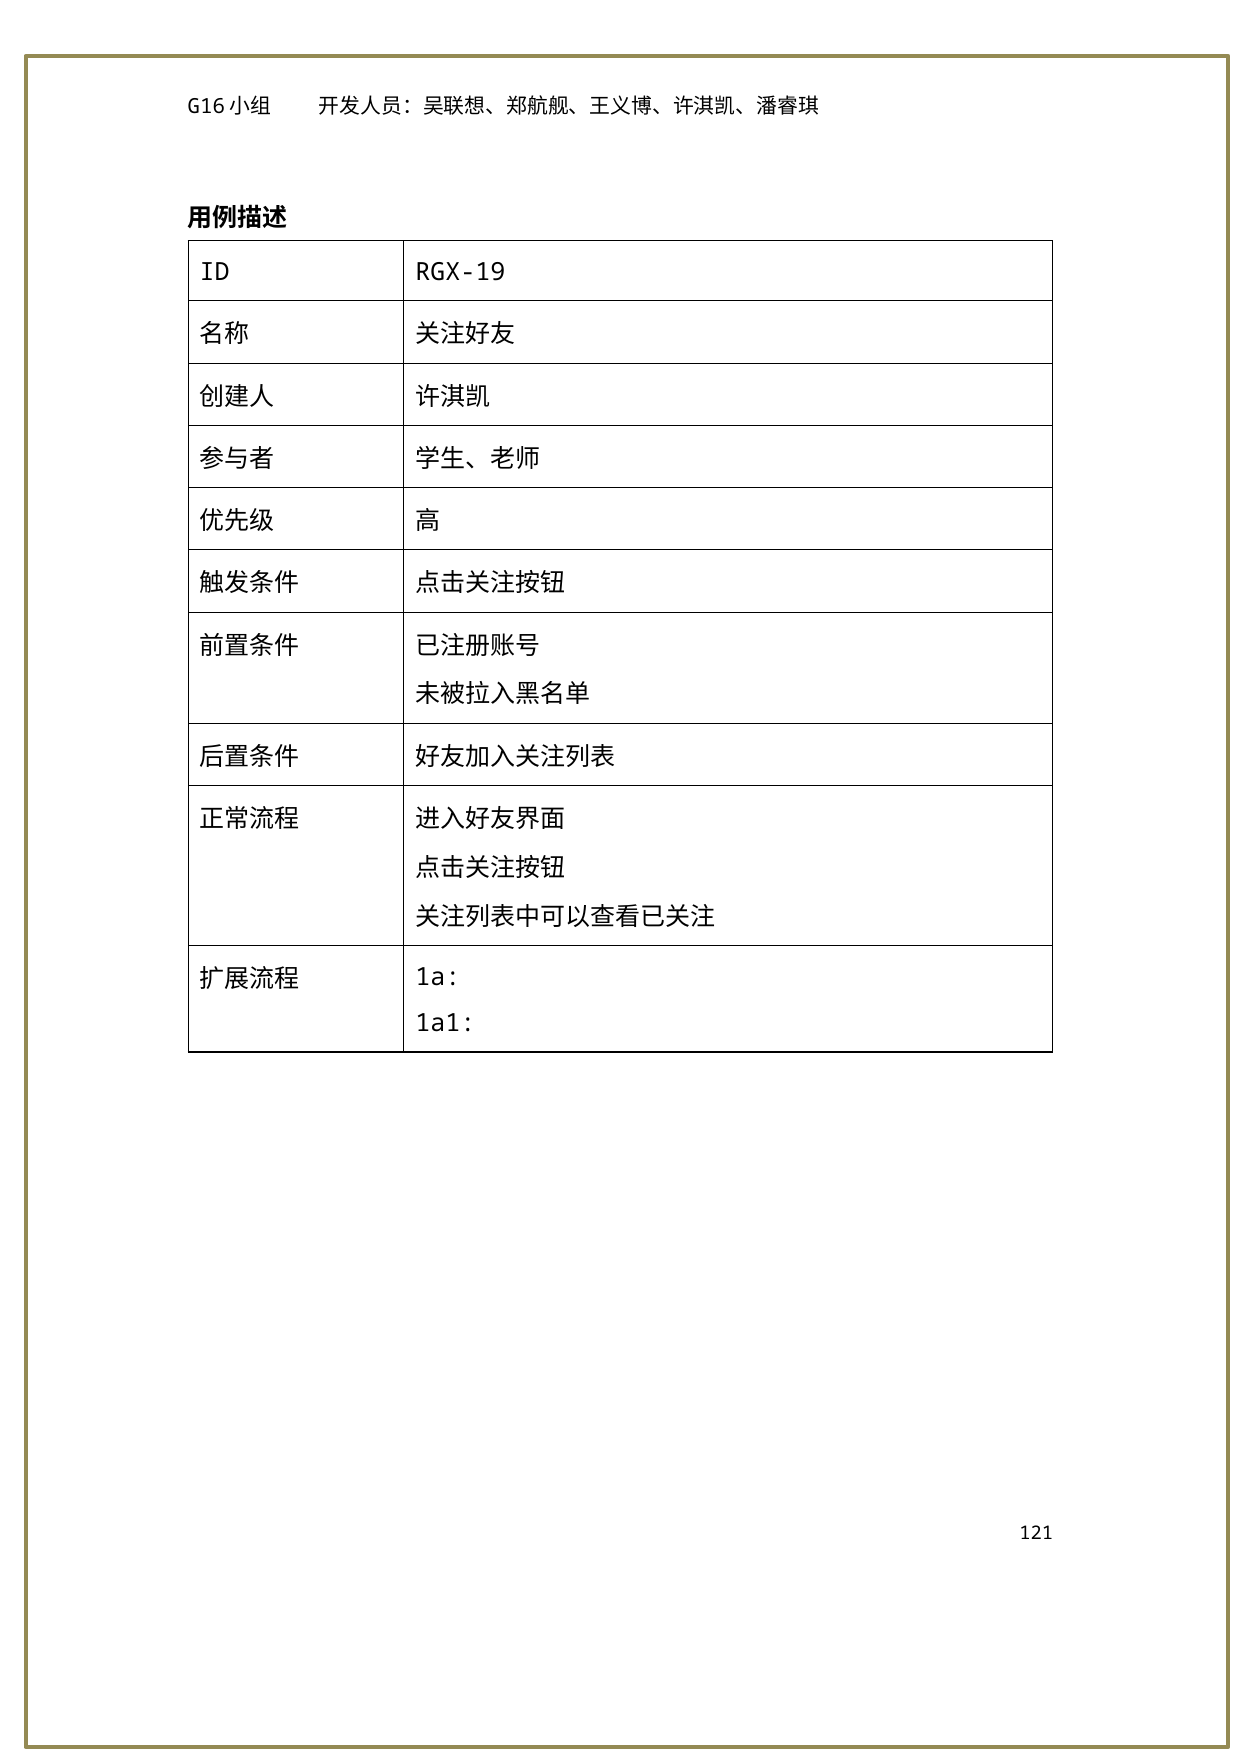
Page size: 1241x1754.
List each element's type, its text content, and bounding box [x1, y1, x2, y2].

table_cell 关注好友 [404, 301, 1052, 362]
table_cell 进入好友界面 点击关注按钮 关注列表中可以查看已关注 [404, 786, 1052, 945]
table_cell 优先级 [189, 488, 403, 549]
table_cell 扩展流程 [189, 946, 403, 1051]
table_cell 正常流程 [189, 786, 403, 945]
table_cell 许淇凯 [404, 364, 1052, 425]
table_cell 名称 [189, 301, 403, 362]
table_cell 高 [404, 488, 1052, 549]
table_header RGX-19 [404, 241, 1052, 300]
table_cell 前置条件 [189, 613, 403, 723]
table_cell 已注册账号 未被拉入黑名单 [404, 613, 1052, 723]
table_cell 好友加入关注列表 [404, 724, 1052, 785]
subtitle 用例描述 [187, 197, 1053, 233]
table_header ID [189, 241, 403, 300]
table_cell 1a: 1a1: [404, 946, 1052, 1051]
table_cell 学生、老师 [404, 426, 1052, 487]
table_cell 点击关注按钮 [404, 550, 1052, 612]
table_cell 参与者 [189, 426, 403, 487]
table_cell 触发条件 [189, 550, 403, 612]
table_cell 后置条件 [189, 724, 403, 785]
table_cell 创建人 [189, 364, 403, 425]
